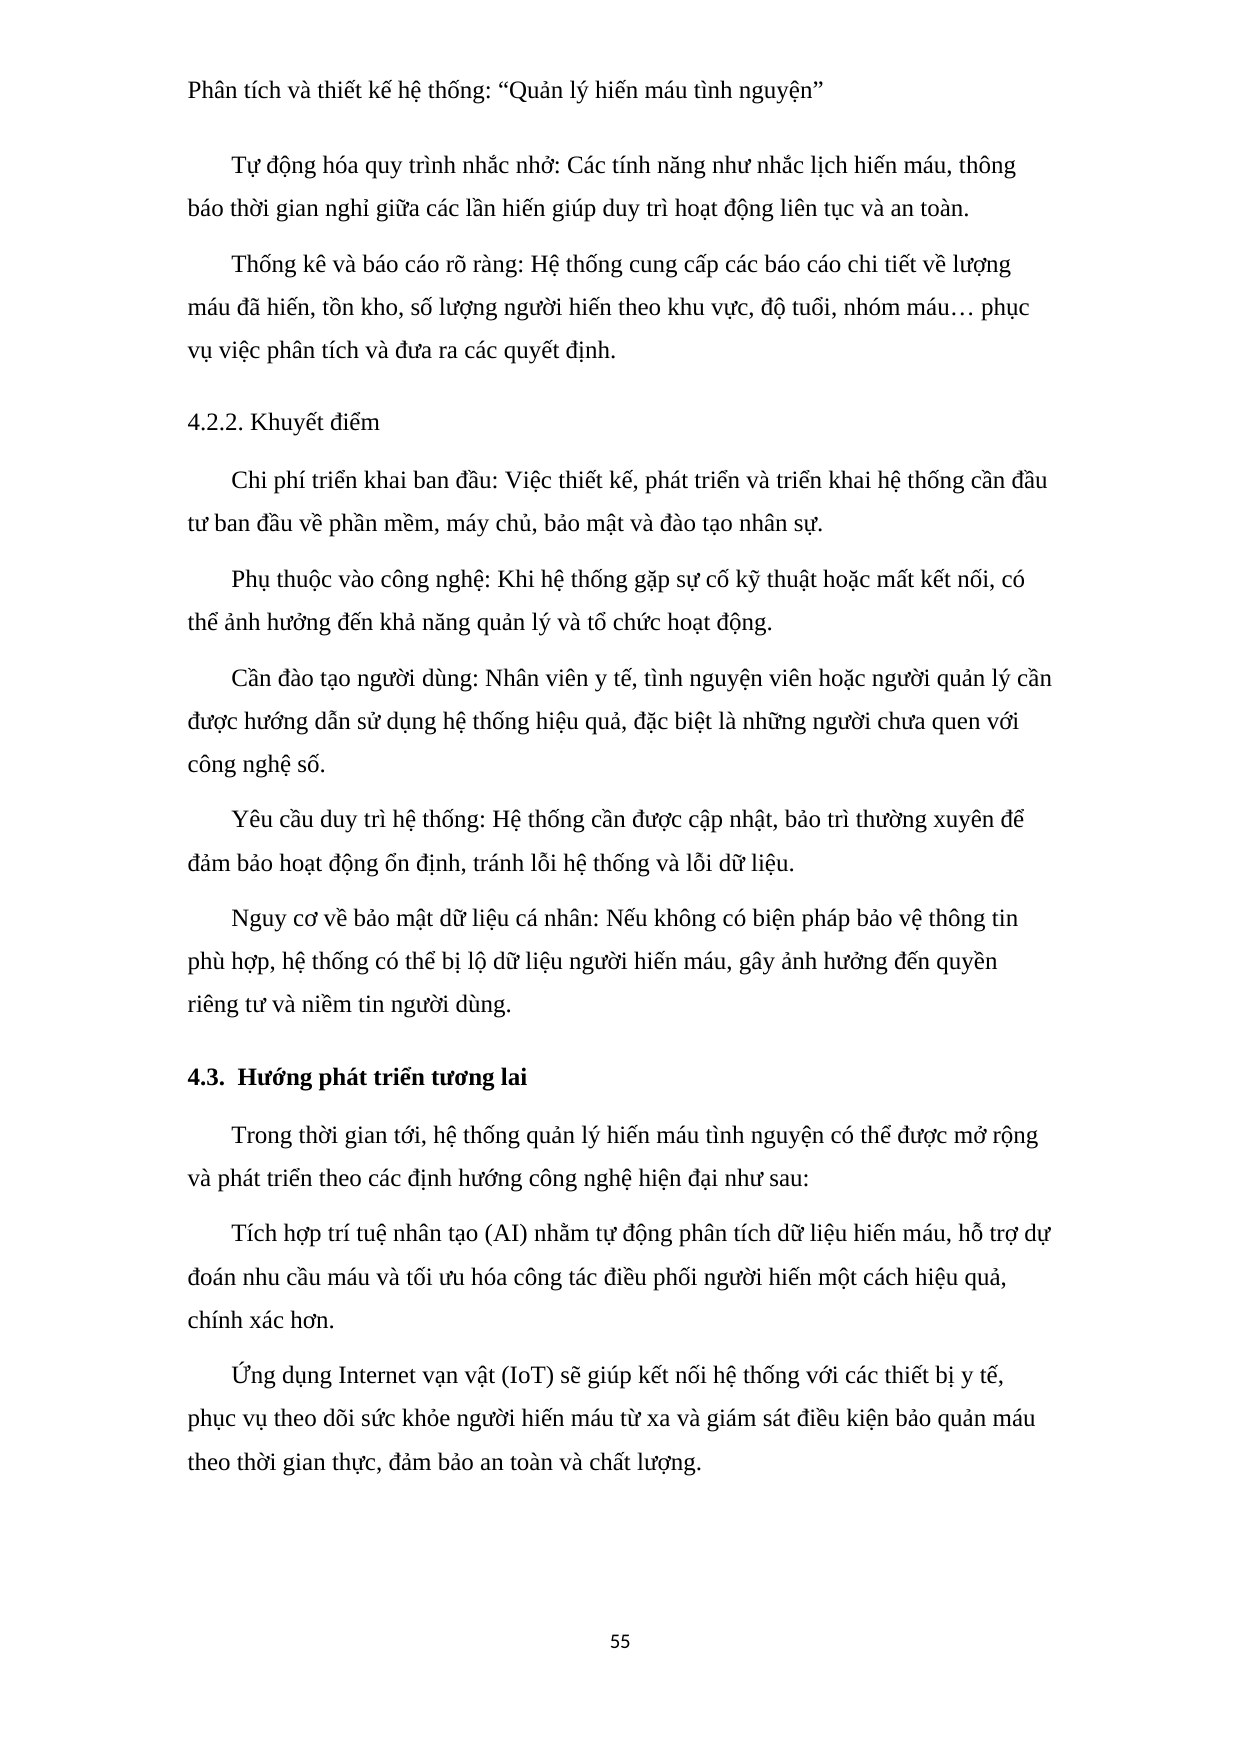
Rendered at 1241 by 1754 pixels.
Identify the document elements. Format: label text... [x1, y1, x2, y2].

text Phụ thuộc vào công nghệ: Khi hệ thống gặp sự cố kỹ thuật hoặc mất kết nối, có thể ảnh hưởng đến khả năng quản lý và tổ chức hoạt động. [187, 564, 1053, 636]
text Trong thời gian tới, hệ thống quản lý hiến máu tình nguyện có thể được mở rộng và phát triển theo các định hướng công nghệ hiện đại như sau: [187, 1120, 1053, 1192]
subtitle 4.2.2. Khuyết điểm [187, 407, 1053, 436]
text Tự động hóa quy trình nhắc nhở: Các tính năng như nhắc lịch hiến máu, thông báo thời gian nghỉ giữa các lần hiến giúp duy trì hoạt động liên tục và an toàn. [187, 150, 1053, 222]
text Nguy cơ về bảo mật dữ liệu cá nhân: Nếu không có biện pháp bảo vệ thông tin phù hợp, hệ thống có thể bị lộ dữ liệu người hiến máu, gây ảnh hưởng đến quyền riêng tư và niềm tin người dùng. [187, 903, 1053, 1018]
text Tích hợp trí tuệ nhân tạo (AI) nhằm tự động phân tích dữ liệu hiến máu, hỗ trợ dự đoán nhu cầu máu và tối ưu hóa công tác điều phối người hiến một cách hiệu quả, chính xác hơn. [187, 1218, 1053, 1333]
text Cần đào tạo người dùng: Nhân viên y tế, tình nguyện viên hoặc người quản lý cần được hướng dẫn sử dụng hệ thống hiệu quả, đặc biệt là những người chưa quen với công nghệ số. [187, 663, 1053, 778]
text Ứng dụng Internet vạn vật (IoT) sẽ giúp kết nối hệ thống với các thiết bị y tế, phục vụ theo dõi sức khỏe người hiến máu từ xa và giám sát điều kiện bảo quản máu theo thời gian thực, đảm bảo an toàn và chất lượng. [187, 1360, 1053, 1475]
text Chi phí triển khai ban đầu: Việc thiết kế, phát triển và triển khai hệ thống cần đầu tư ban đầu về phần mềm, máy chủ, bảo mật và đào tạo nhân sự. [187, 465, 1053, 537]
text Yêu cầu duy trì hệ thống: Hệ thống cần được cập nhật, bảo trì thường xuyên để đảm bảo hoạt động ổn định, tránh lỗi hệ thống và lỗi dữ liệu. [187, 804, 1053, 876]
text Thống kê và báo cáo rõ ràng: Hệ thống cung cấp các báo cáo chi tiết về lượng máu đã hiến, tồn kho, số lượng người hiến theo khu vực, độ tuổi, nhóm máu… phục vụ việc phân tích và đưa ra các quyết định. [187, 249, 1053, 364]
subtitle 4.3. Hướng phát triển tương lai [187, 1062, 1053, 1091]
